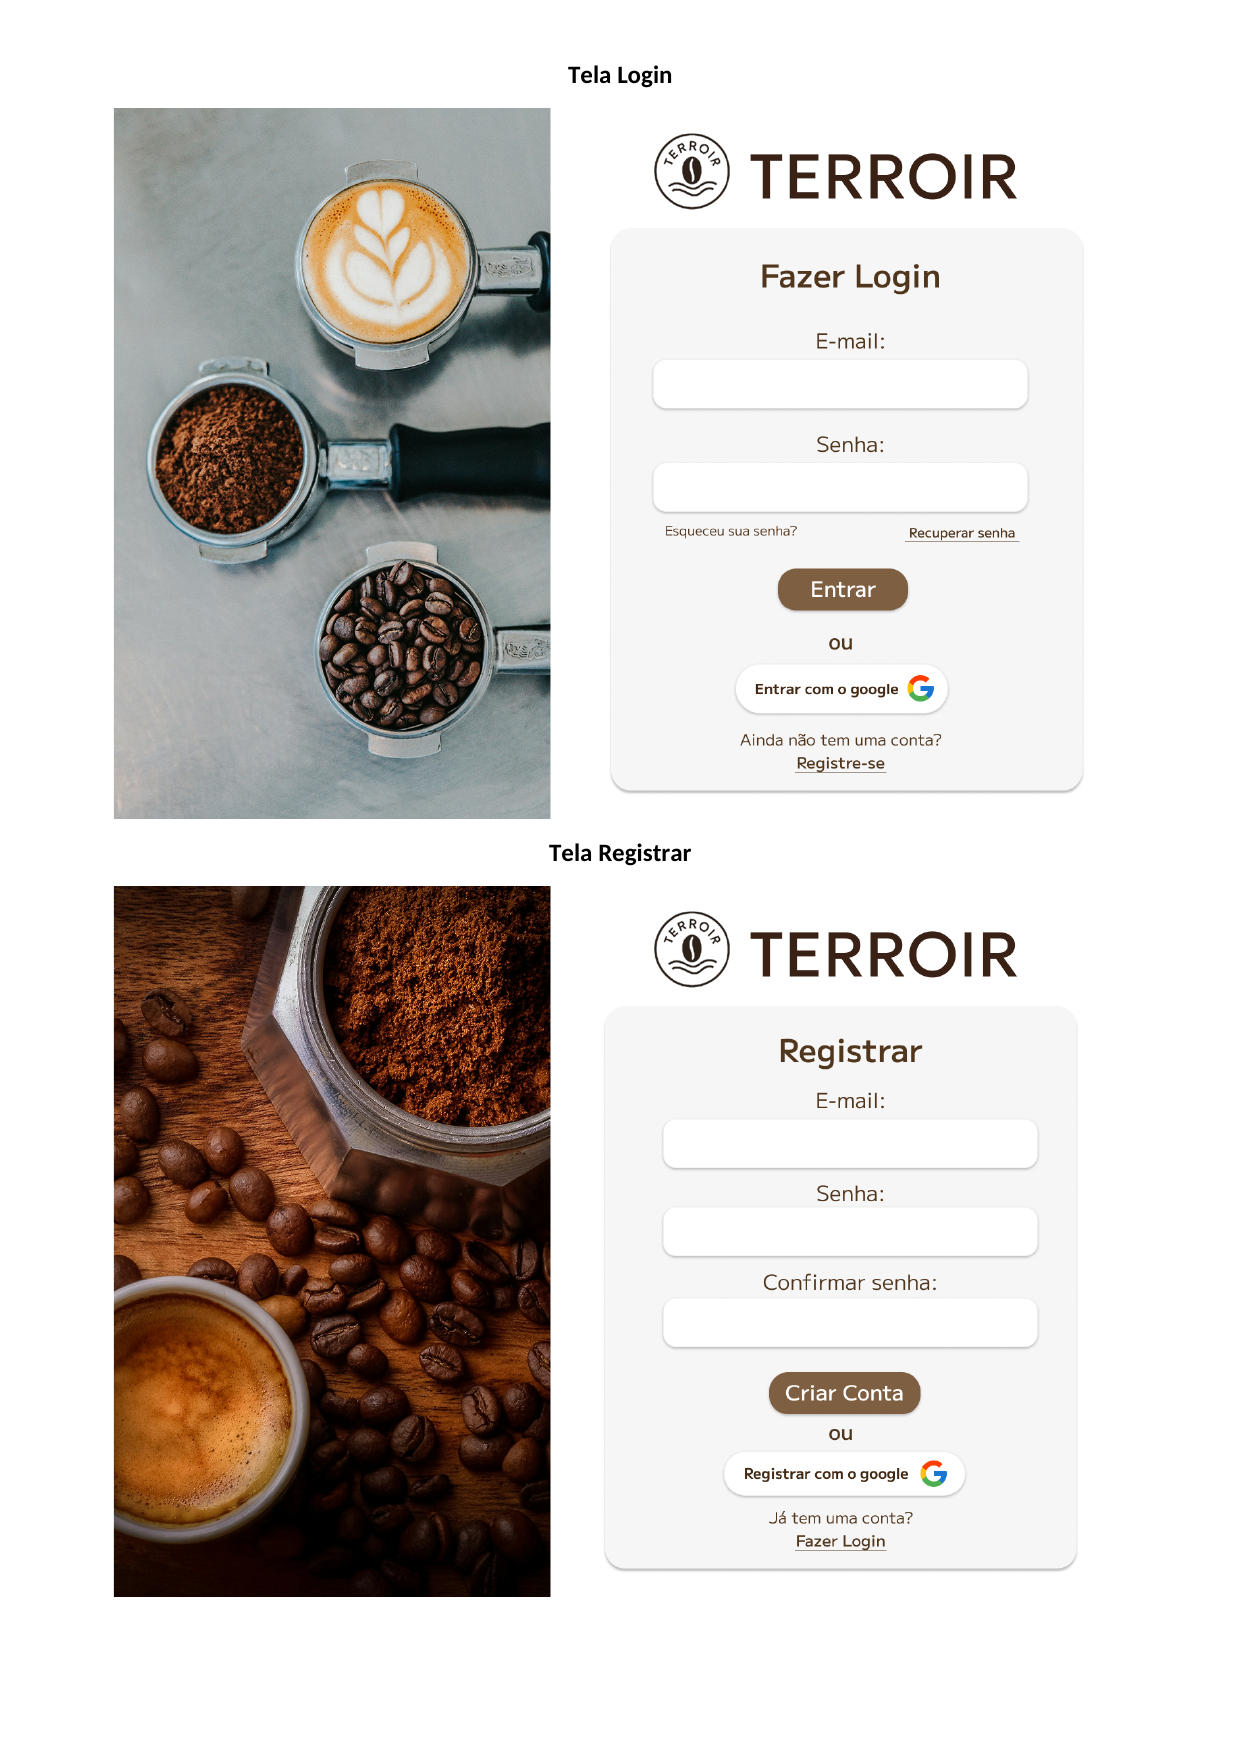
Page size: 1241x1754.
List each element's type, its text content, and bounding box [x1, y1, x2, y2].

text Tela Login [59, 59, 1181, 89]
text Tela Registrar [59, 837, 1181, 868]
picture [113, 886, 1127, 1597]
picture [113, 108, 1127, 819]
